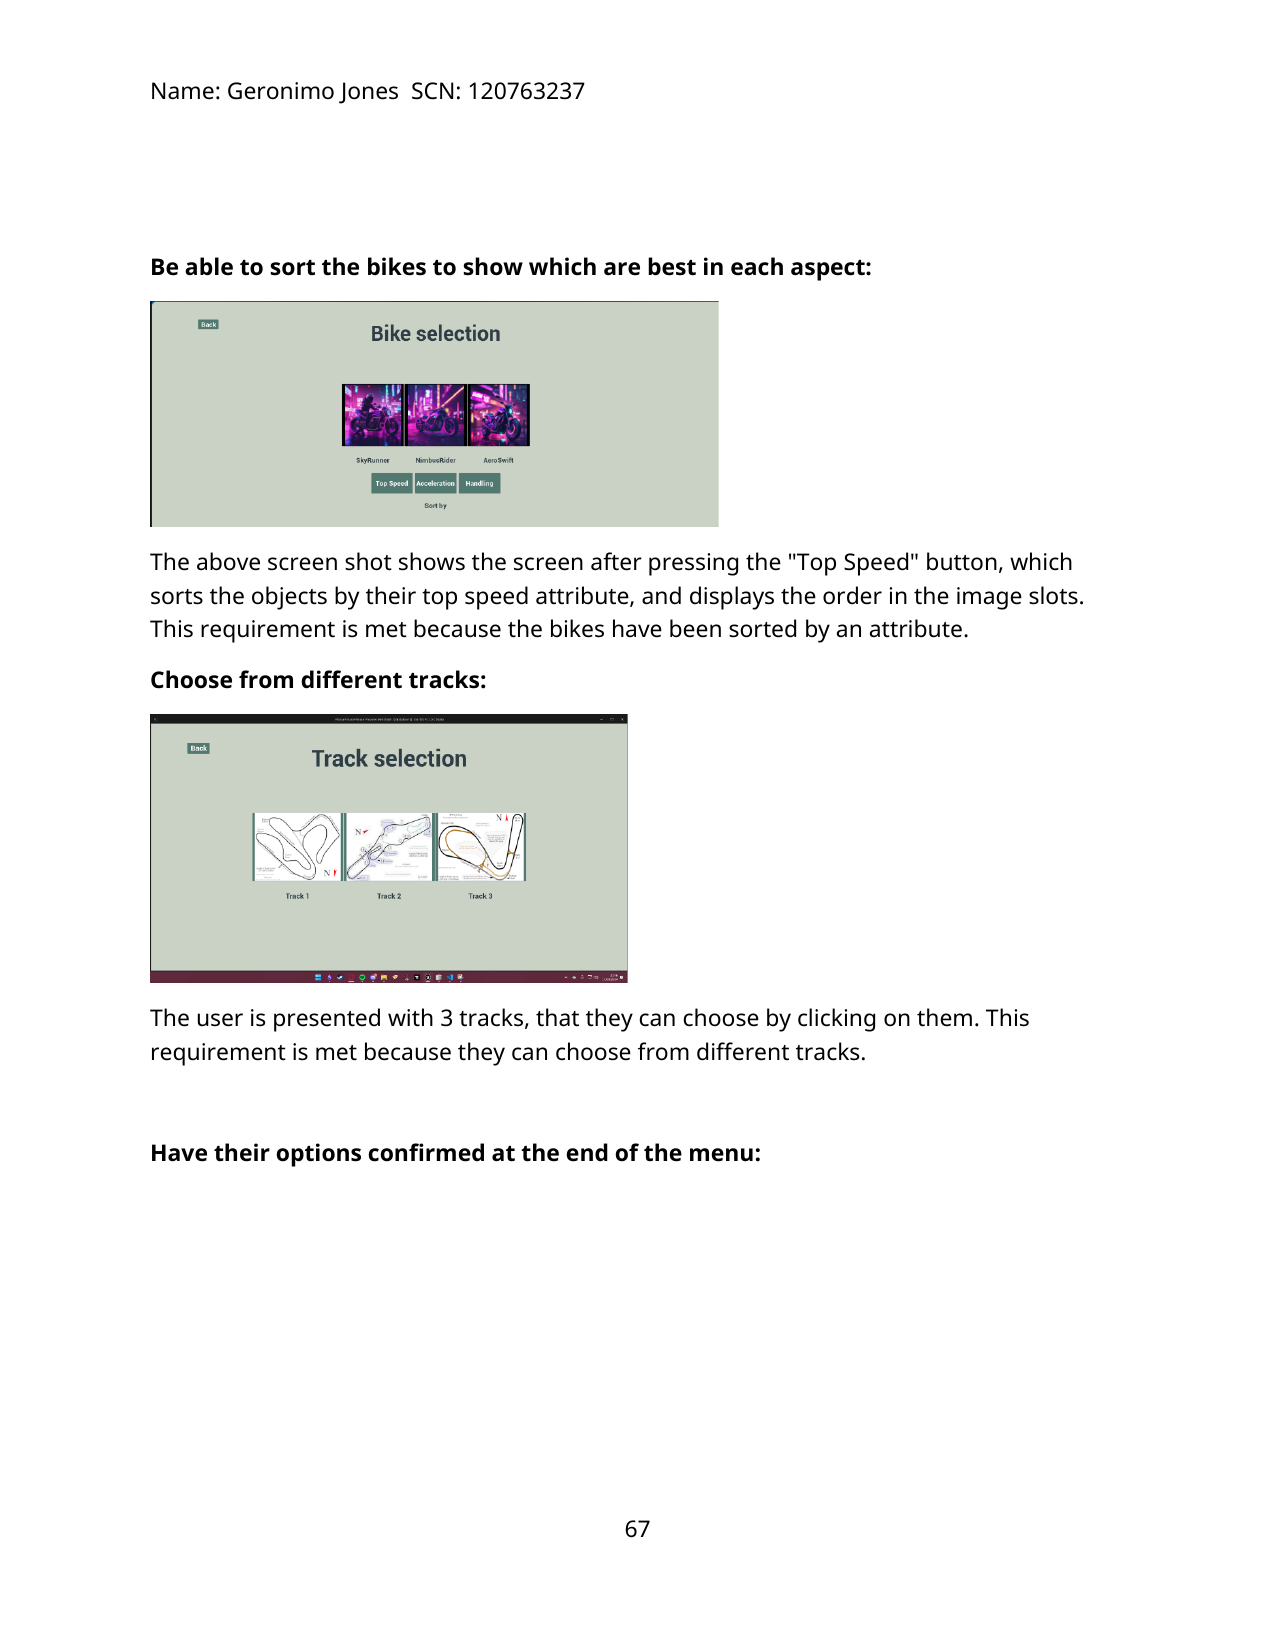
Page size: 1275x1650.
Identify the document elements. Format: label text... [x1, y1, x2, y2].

text Have their options confirmed at the end of the menu: [150, 1137, 1125, 1168]
text Choose from different tracks: [150, 664, 1125, 695]
text The user is presented with 3 tracks, that they can choose by clicking on them. This requirement is met because they can choose from different tracks. [150, 1002, 1125, 1067]
text The above screen shot shows the screen after pressing the "Top Speed" button, which sorts the objects by their top speed attribute, and displays the order in the image slots. This requirement is met because the bikes have been sorted by an attribute. [150, 546, 1125, 645]
text Be able to sort the bikes to show which are best in each aspect: [150, 251, 1125, 282]
picture [150, 301, 719, 527]
picture [150, 714, 628, 983]
